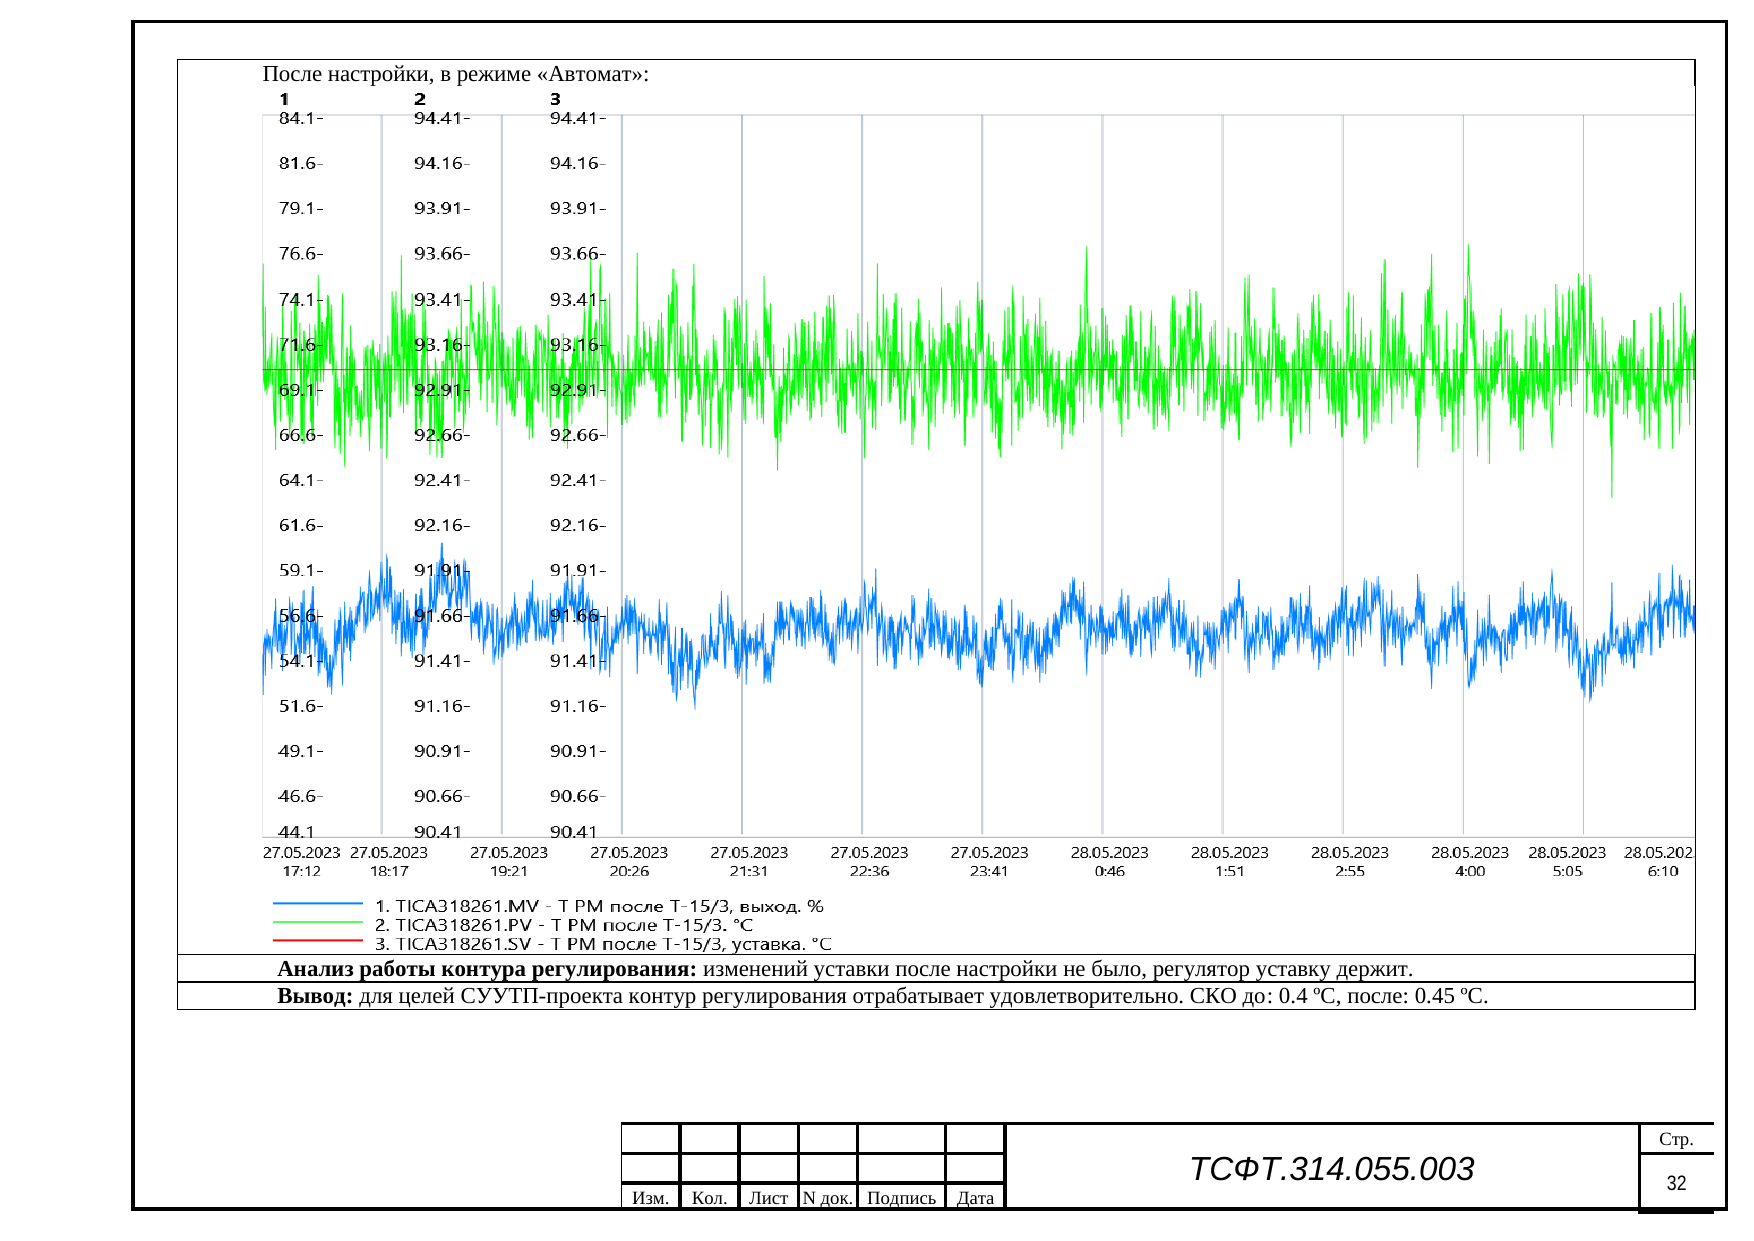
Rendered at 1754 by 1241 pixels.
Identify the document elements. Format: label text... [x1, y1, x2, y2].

picture [262, 86, 1695, 954]
table_cell Вывод: для целей СУУТП-проекта контур регулирования отрабатывает удовлетворительно. СКО до: 0.4 ºC, после: 0.45 ºC. [178, 983, 1694, 1009]
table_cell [178, 60, 1694, 954]
table_cell Анализ работы контура регулирования: изменений уставки после настройки не было, регулятор уставку держит. [178, 955, 1694, 981]
